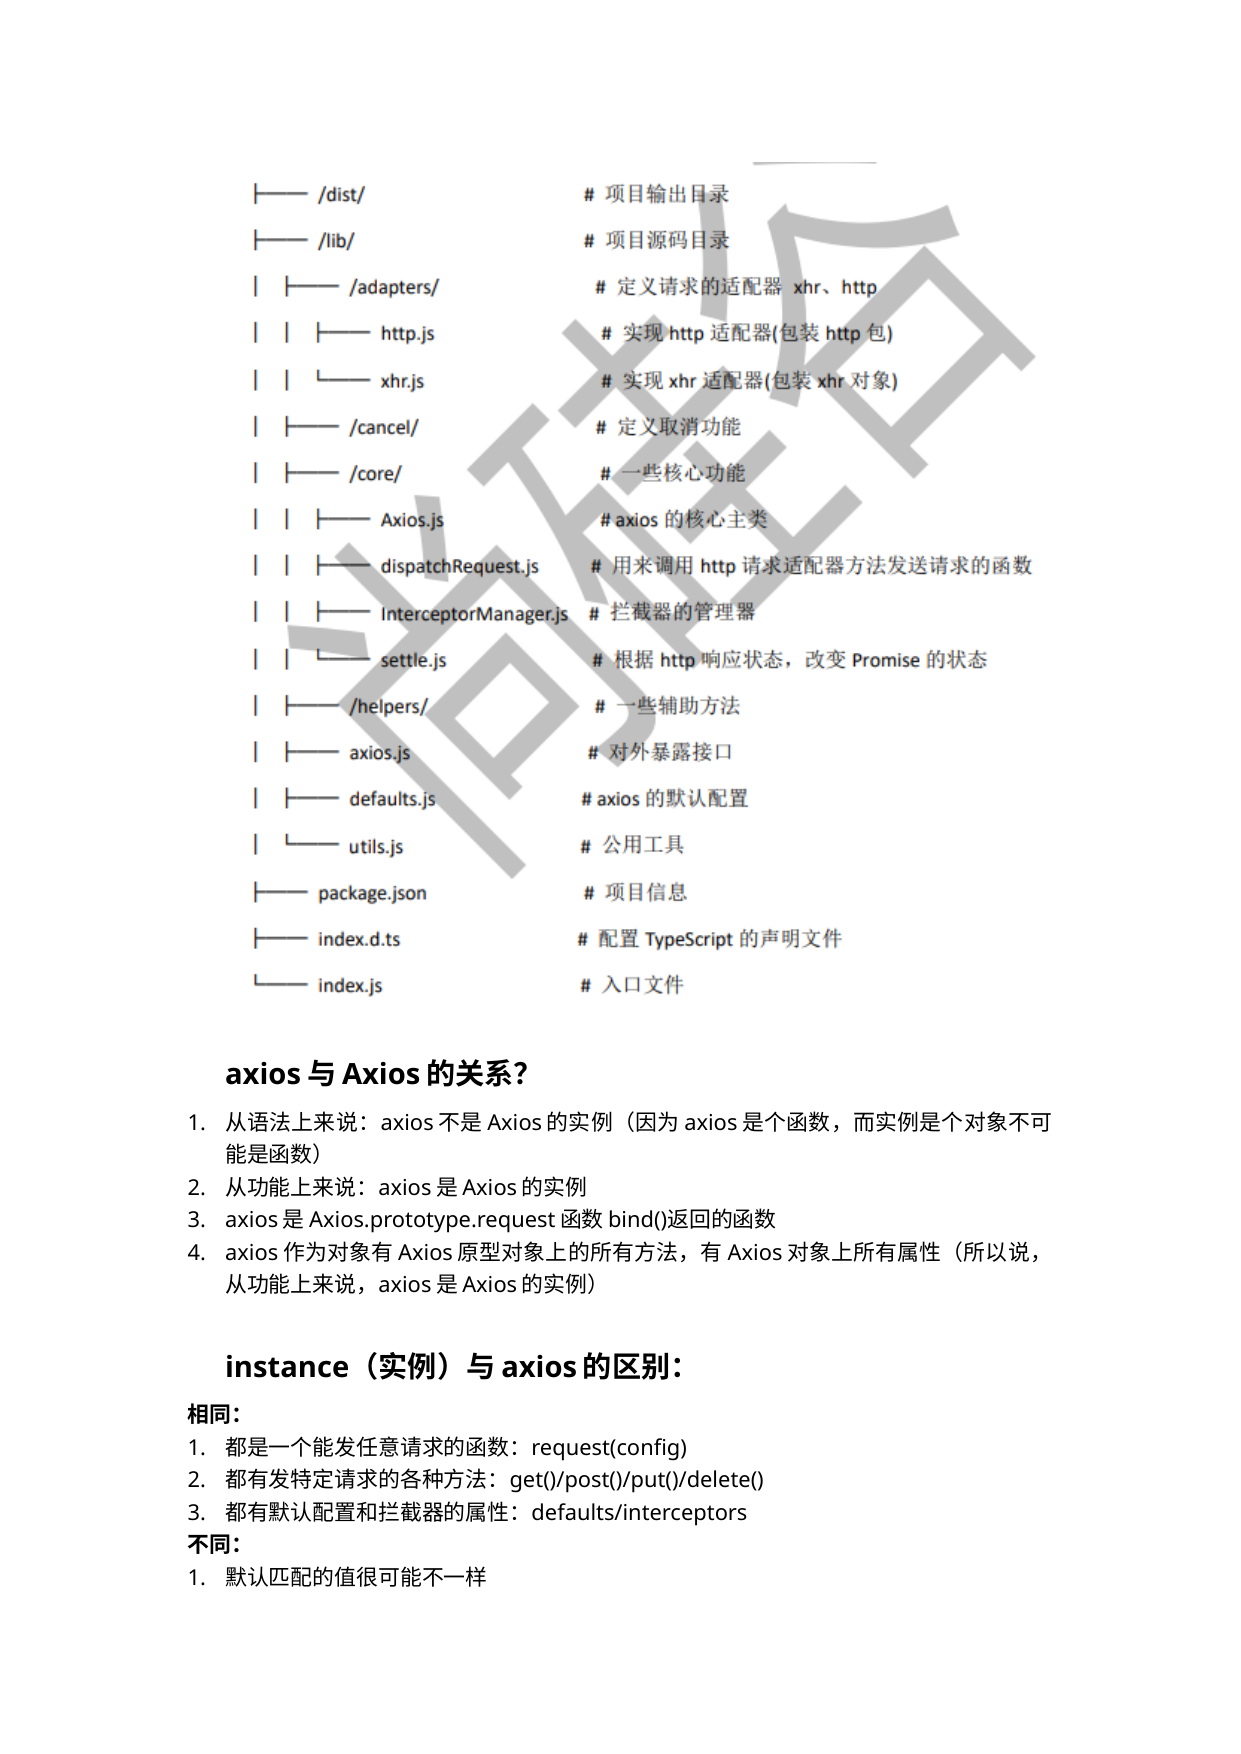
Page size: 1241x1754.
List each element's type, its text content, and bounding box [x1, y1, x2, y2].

list axios作为对象有Axios原型对象上的所有方法，有Axios对象上所有属性（所以说，从功能上来说，axios是Axios的实例） [187, 1234, 1053, 1299]
picture [225, 162, 1091, 1034]
list axios是Axios.prototype.request函数bind()返回的函数 [187, 1202, 1053, 1234]
text instance（实例）与axios的区别： [225, 1332, 1053, 1397]
text 相同： [187, 1397, 1053, 1429]
text axios与Axios的关系？ [225, 1039, 1053, 1104]
list 从语法上来说：axios不是Axios的实例（因为axios是个函数，而实例是个对象不可能是函数） [187, 1104, 1053, 1169]
text 不同： [187, 1527, 1053, 1559]
list 都有默认配置和拦截器的属性：defaults/interceptors [187, 1494, 1053, 1527]
list 默认匹配的值很可能不一样 [187, 1559, 1053, 1592]
list 都有发特定请求的各种方法：get()/post()/put()/delete() [187, 1462, 1053, 1494]
list 从功能上来说：axios是Axios的实例 [187, 1169, 1053, 1202]
list 都是一个能发任意请求的函数：request(config) [187, 1429, 1053, 1462]
